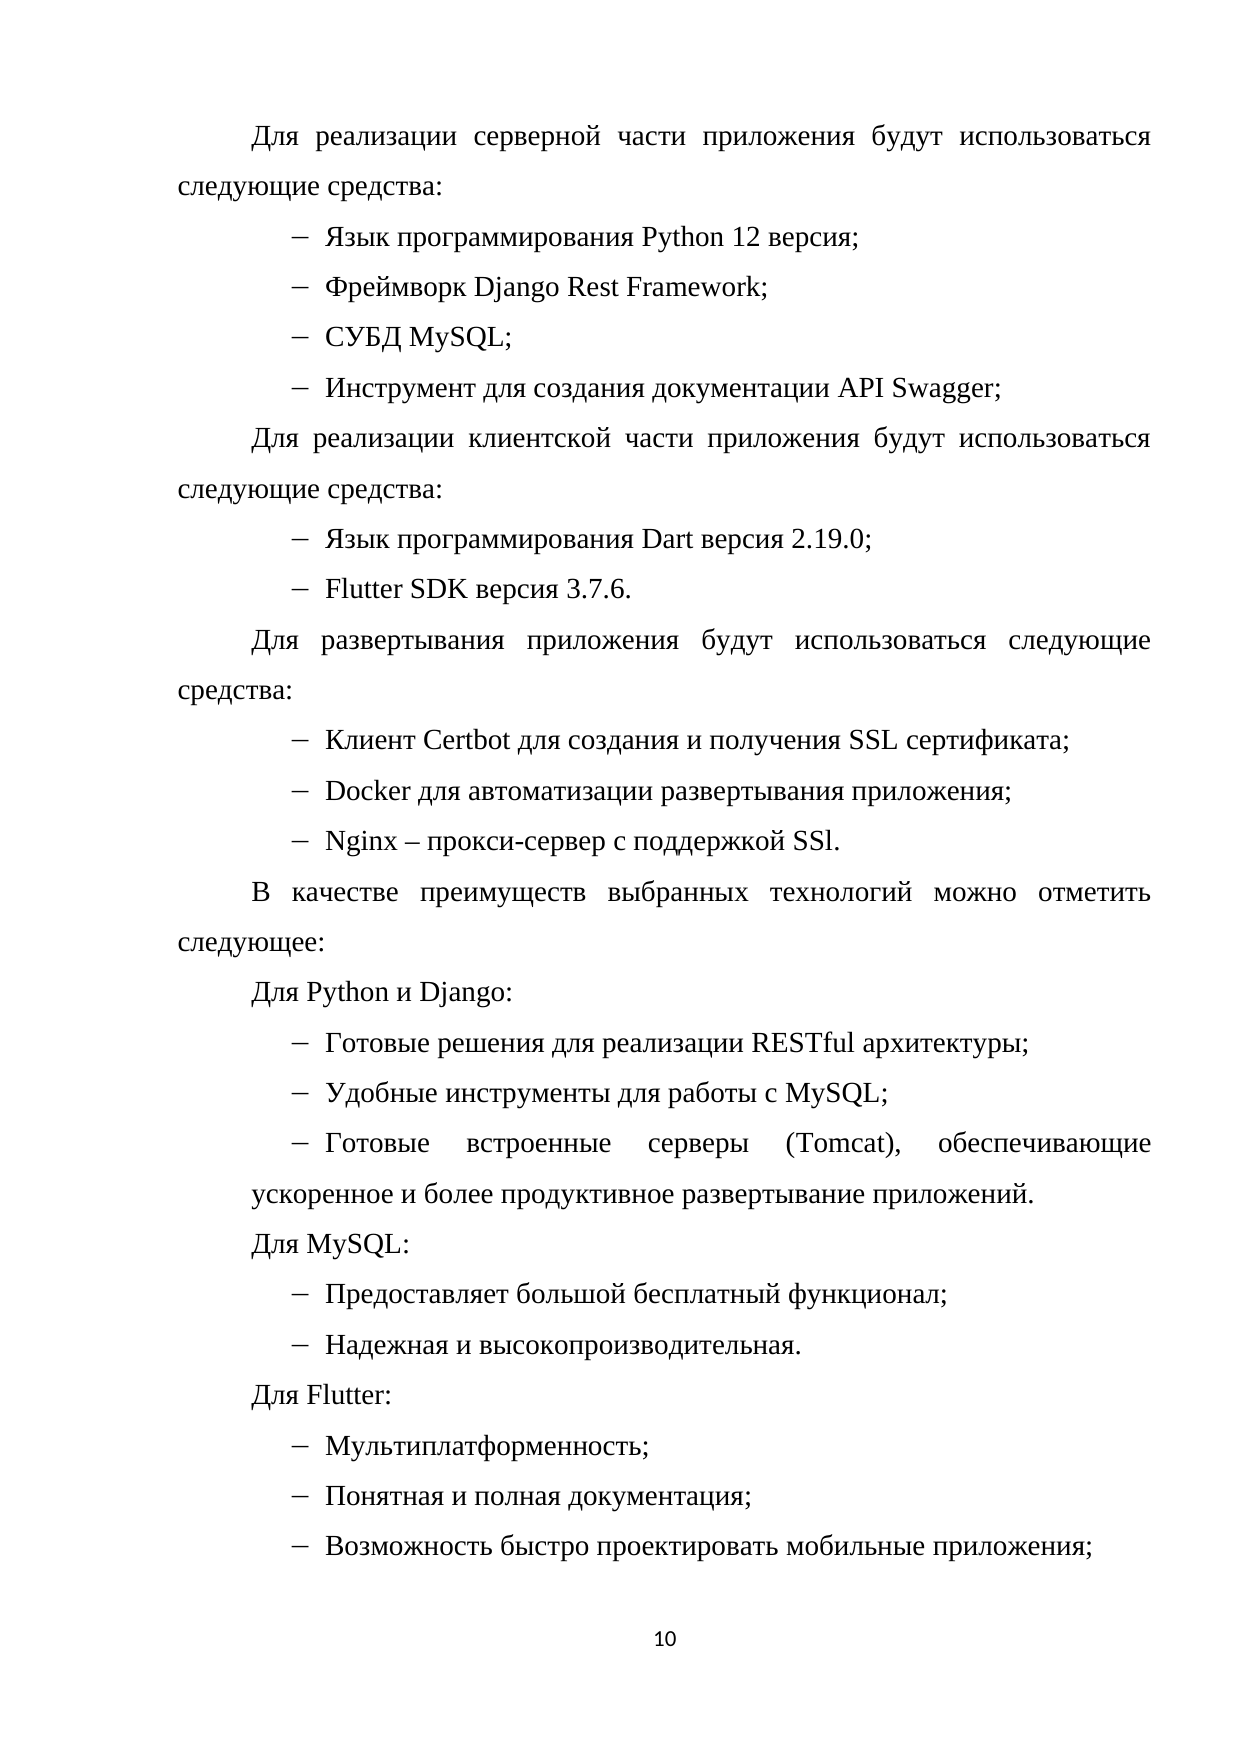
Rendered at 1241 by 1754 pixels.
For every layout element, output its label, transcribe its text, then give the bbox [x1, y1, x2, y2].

text Для реализации клиентской части приложения будут использоваться следующие средства: [177, 420, 1152, 504]
text Для реализации серверной части приложения будут использоваться следующие средства: [177, 118, 1152, 202]
text СУБД MySQL; [251, 319, 1152, 353]
text Для Flutter: [177, 1377, 1152, 1411]
text Готовые встроенные серверы (Tomcat), обеспечивающие ускоренное и более продуктивное развертывание приложений. [251, 1126, 1152, 1209]
text В качестве преимуществ выбранных технологий можно отметить следующее: [177, 874, 1152, 958]
text Клиент Certbot для создания и получения SSL сертификата; [251, 722, 1152, 756]
text Nginx – прокси-сервер с поддержкой SSl. [251, 823, 1152, 857]
text Удобные инструменты для работы с MySQL; [251, 1075, 1152, 1109]
text Мультиплатформенность; [251, 1428, 1152, 1461]
text Для MySQL: [177, 1226, 1152, 1260]
text Фреймворк Django Rest Framework; [251, 269, 1152, 303]
text Язык программирования Dart версия 2.19.0; [251, 521, 1152, 555]
text Предоставляет большой бесплатный функционал; [251, 1277, 1152, 1310]
text Инструмент для создания документации API Swagger; [251, 370, 1152, 404]
text Надежная и высокопроизводительная. [251, 1327, 1152, 1361]
text Flutter SDK версия 3.7.6. [251, 571, 1152, 605]
text Для Python и Django: [177, 974, 1152, 1008]
text Понятная и полная документация; [251, 1478, 1152, 1512]
text Для развертывания приложения будут использоваться следующие средства: [177, 622, 1152, 706]
text Возможность быстро проектировать мобильные приложения; [251, 1528, 1152, 1562]
text Язык программирования Python 12 версия; [251, 219, 1152, 252]
text Готовые решения для реализации RESTful архитектуры; [251, 1025, 1152, 1058]
text Docker для автоматизации развертывания приложения; [251, 773, 1152, 807]
